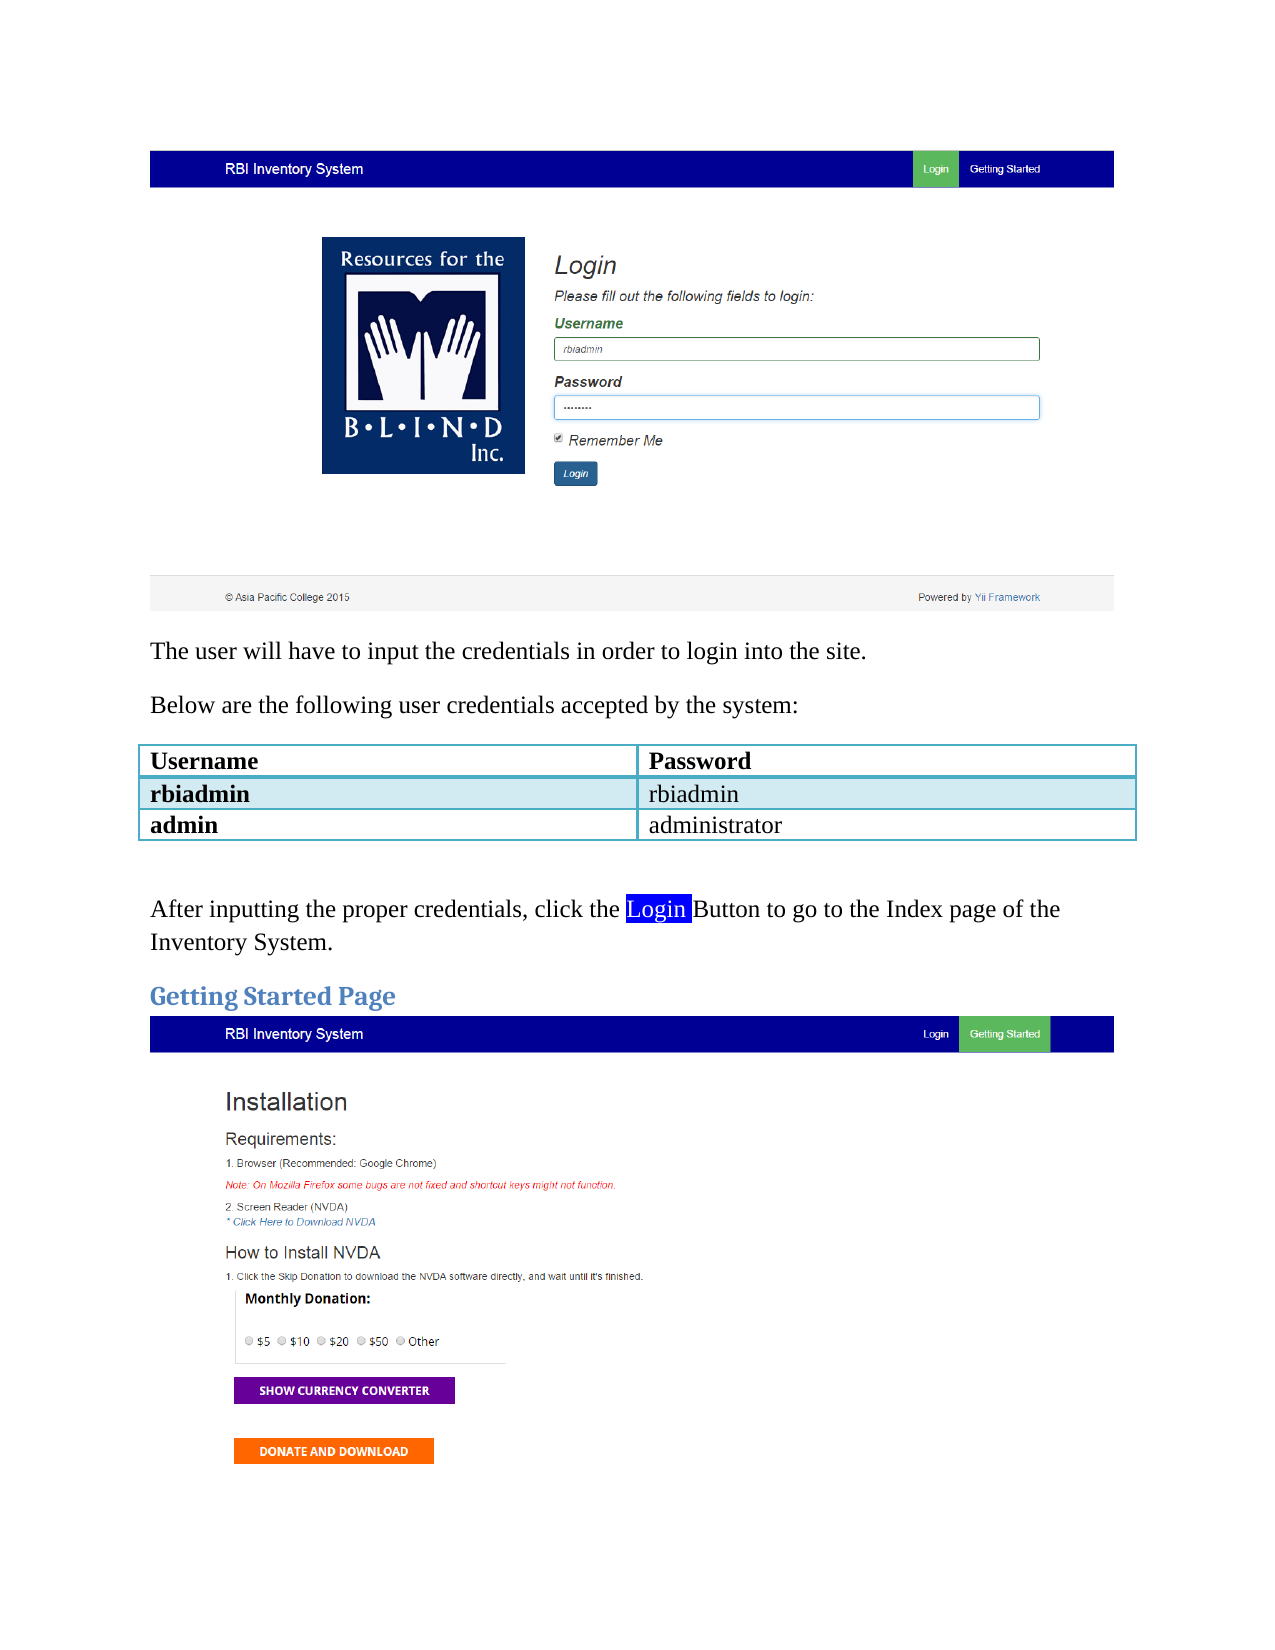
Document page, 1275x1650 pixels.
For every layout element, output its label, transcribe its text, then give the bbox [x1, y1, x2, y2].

text Below are the following user credentials accepted by the system: [150, 690, 1125, 718]
table_header Password [639, 746, 1135, 774]
subtitle Getting Started Page [150, 981, 1125, 1012]
table_cell rbiadmin [140, 779, 636, 808]
text The user will have to input the credentials in order to login into the site. [150, 636, 1125, 665]
picture [150, 150, 1114, 611]
table_cell administrator [639, 810, 1135, 839]
text After inputting the proper credentials, click the Login Button to go to the Index page of the Inventory System. [150, 894, 1125, 956]
table_header Username [140, 746, 636, 774]
table_cell admin [140, 810, 636, 839]
table_cell rbiadmin [639, 779, 1135, 808]
picture [150, 1016, 1114, 1464]
